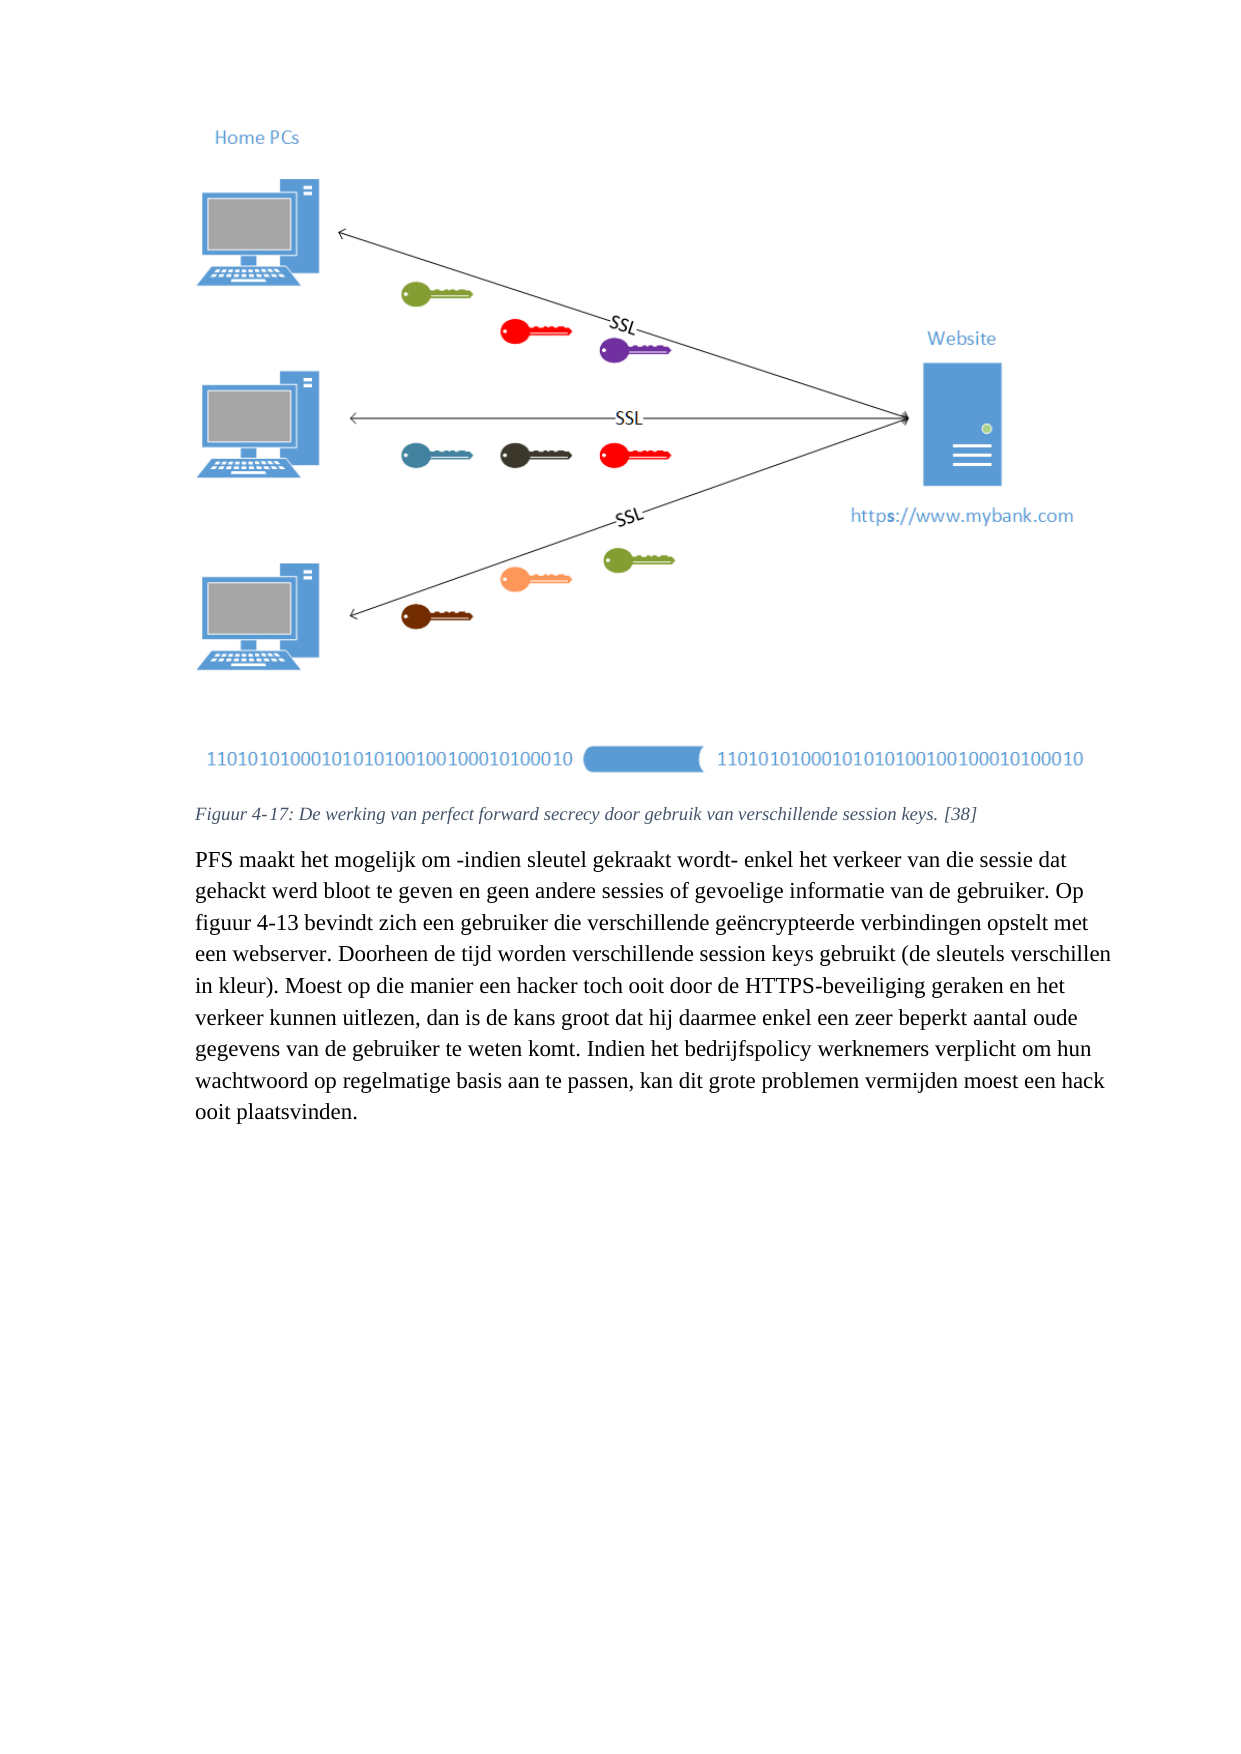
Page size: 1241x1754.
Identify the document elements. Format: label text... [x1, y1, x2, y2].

picture [194, 118, 1095, 782]
text PFS maakt het mogelijk om -indien sleutel gekraakt wordt- enkel het verkeer van die sessie dat gehackt werd bloot te geven en geen andere sessies of gevoelige informatie van de gebruiker. Op figuur 4-13 bevindt zich een gebruiker die verschillende geëncrypteerde verbindingen opstelt met een webserver. Doorheen de tijd worden verschillende session keys gebruikt (de sleutels verschillen in kleur). Moest op die manier een hacker toch ooit door de HTTPS-beveiliging geraken en het verkeer kunnen uitlezen, dan is de kans groot dat hij daarmee enkel een zeer beperkt aantal oude gegevens van de gebruiker te weten komt. Indien het bedrijfspolicy werknemers verplicht om hun wachtwoord op regelmatige basis aan te passen, kan dit grote problemen vermijden moest een hack ooit plaatsvinden. [195, 846, 1122, 1124]
text Figuur 4-13: De werking van perfect forward secrecy door gebruik van verschillende session keys. [195, 803, 1122, 825]
